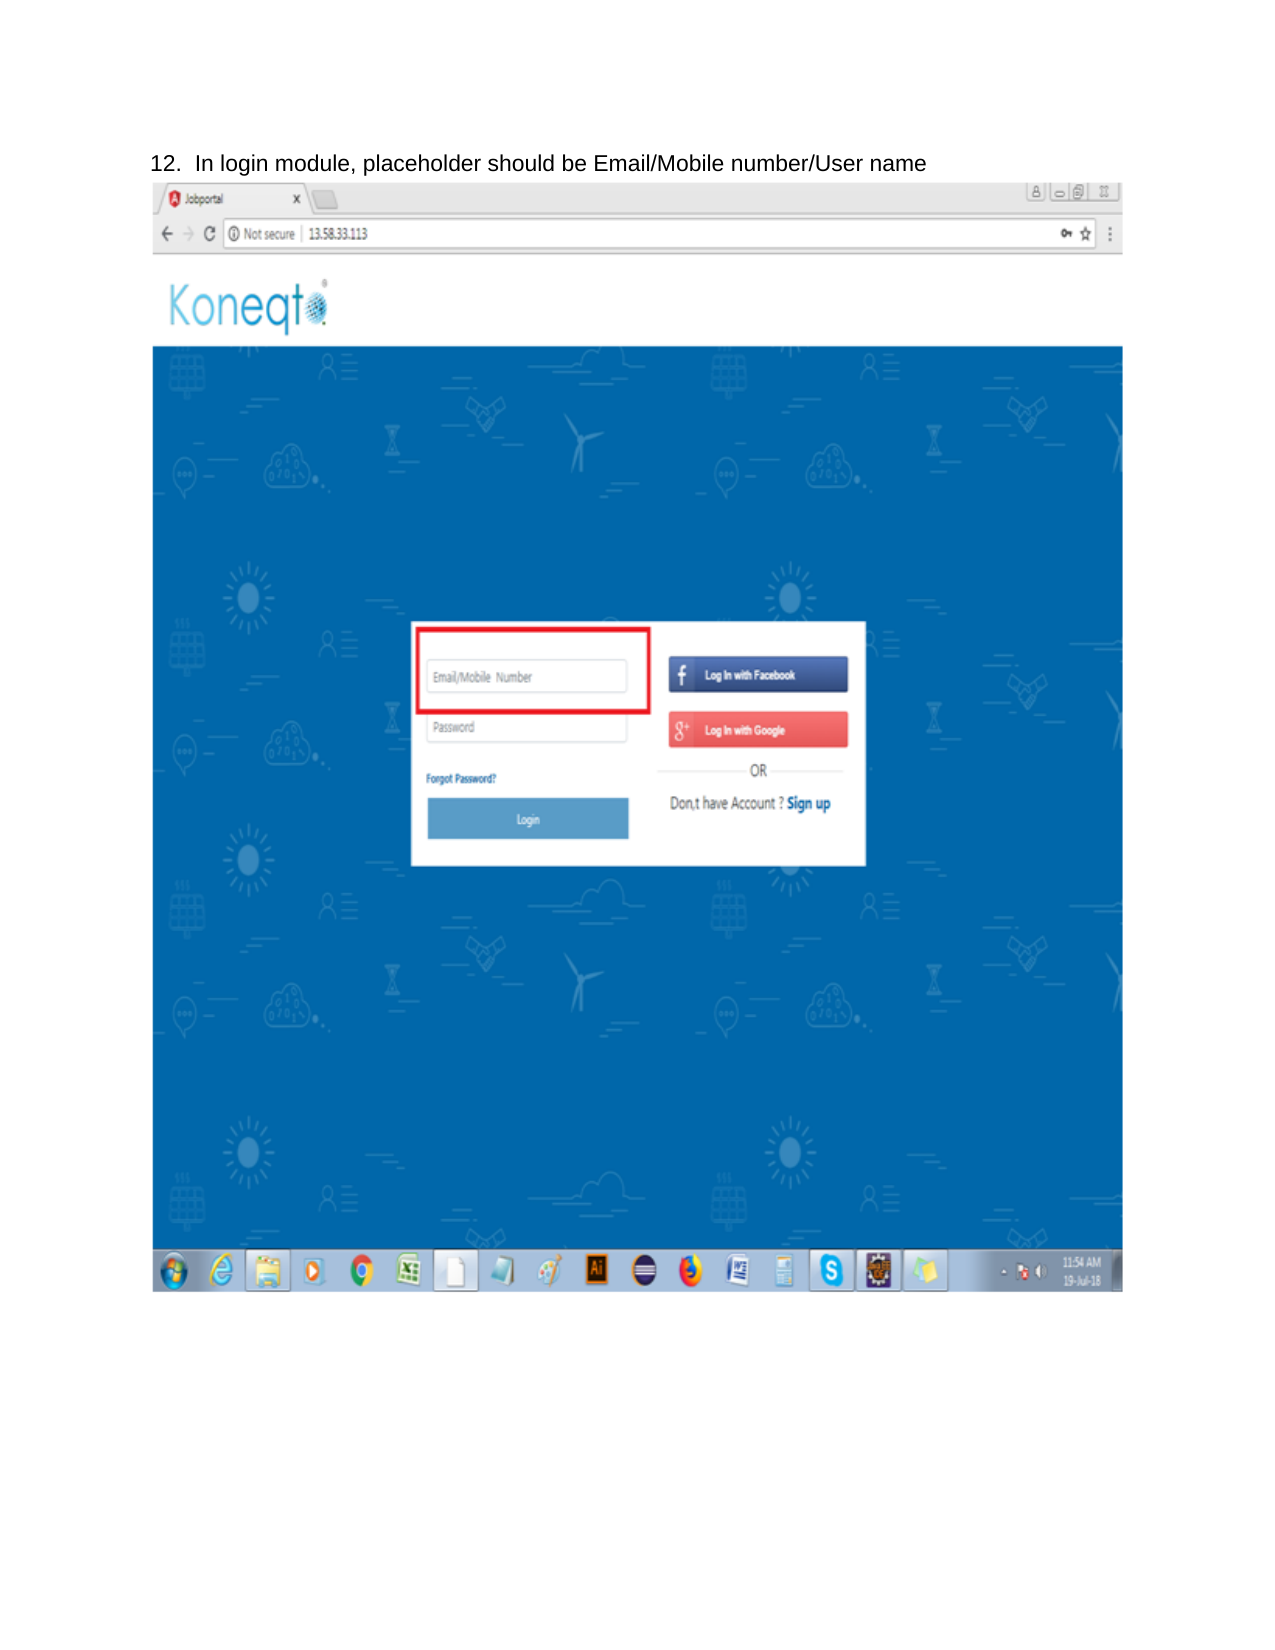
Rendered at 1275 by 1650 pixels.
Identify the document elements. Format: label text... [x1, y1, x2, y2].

text 12. In login module, placeholder should be Email/Mobile number/User name [150, 150, 1125, 176]
picture [150, 180, 1125, 1295]
